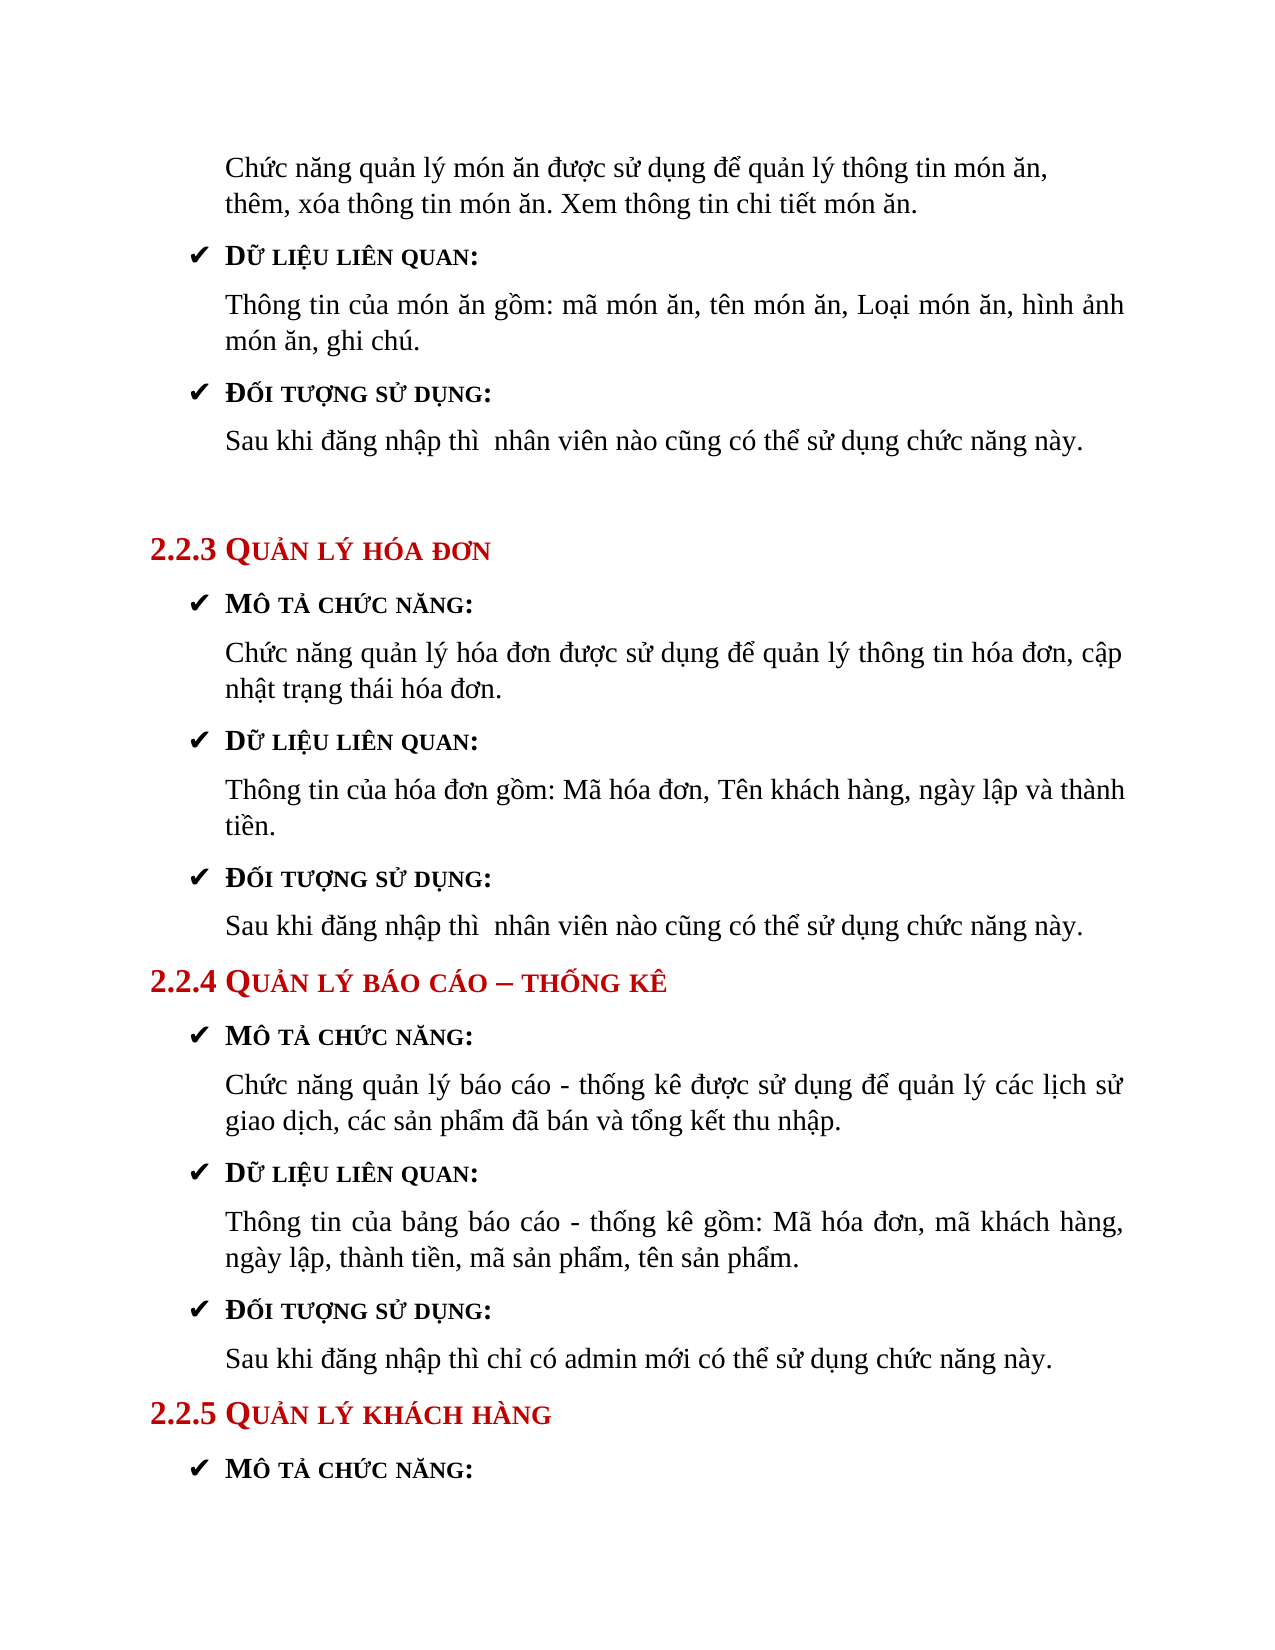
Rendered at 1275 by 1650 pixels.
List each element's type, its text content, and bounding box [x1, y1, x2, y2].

list Đối tượng sử dụng: [187, 1276, 1125, 1336]
subtitle Quản lý hóa đơn [150, 529, 1125, 567]
text Chức năng quản lý báo cáo - thống kê được sử dụng để quản lý các lịch sử giao dịch, các sản phẩm đã bán và tổng kết thu nhập. [225, 1067, 1125, 1137]
text Sau khi đăng nhập thì chỉ có admin mới có thể sử dụng chức năng này. [225, 1341, 1125, 1374]
text Chức năng quản lý hóa đơn được sử dụng để quản lý thông tin hóa đơn, cập nhật trạng thái hóa đơn. [225, 635, 1125, 705]
subtitle Quản lý báo cáo – thống kê [150, 961, 1125, 1000]
list Dữ liệu liên quan: [187, 222, 1125, 282]
list Dữ liệu liên quan: [187, 707, 1125, 767]
text Sau khi đăng nhập thì nhân viên nào cũng có thể sử dụng chức năng này. [225, 423, 1125, 457]
subtitle Quản lý khách hàng [150, 1393, 1125, 1432]
text Thông tin của món ăn gồm: mã món ăn, tên món ăn, Loại món ăn, hình ảnh món ăn, ghi chú. [225, 287, 1125, 356]
list Mô tả chức năng: [187, 1003, 1125, 1062]
text Thông tin của bảng báo cáo - thống kê gồm: Mã hóa đơn, mã khách hàng, ngày lập, thành tiền, mã sản phẩm, tên sản phẩm. [225, 1204, 1125, 1274]
text Chức năng quản lý món ăn được sử dụng để quản lý thông tin món ăn, [225, 150, 1125, 183]
list Đối tượng sử dụng: [187, 359, 1125, 419]
list Mô tả chức năng: [187, 571, 1125, 630]
list Mô tả chức năng: [187, 1435, 1125, 1495]
list Đối tượng sử dụng: [187, 844, 1125, 904]
text Sau khi đăng nhập thì nhân viên nào cũng có thể sử dụng chức năng này. [225, 908, 1125, 942]
text thêm, xóa thông tin món ăn. Xem thông tin chi tiết món ăn. [225, 186, 1125, 220]
text Thông tin của hóa đơn gồm: Mã hóa đơn, Tên khách hàng, ngày lập và thành tiền. [225, 772, 1125, 841]
list Dữ liệu liên quan: [187, 1139, 1125, 1199]
